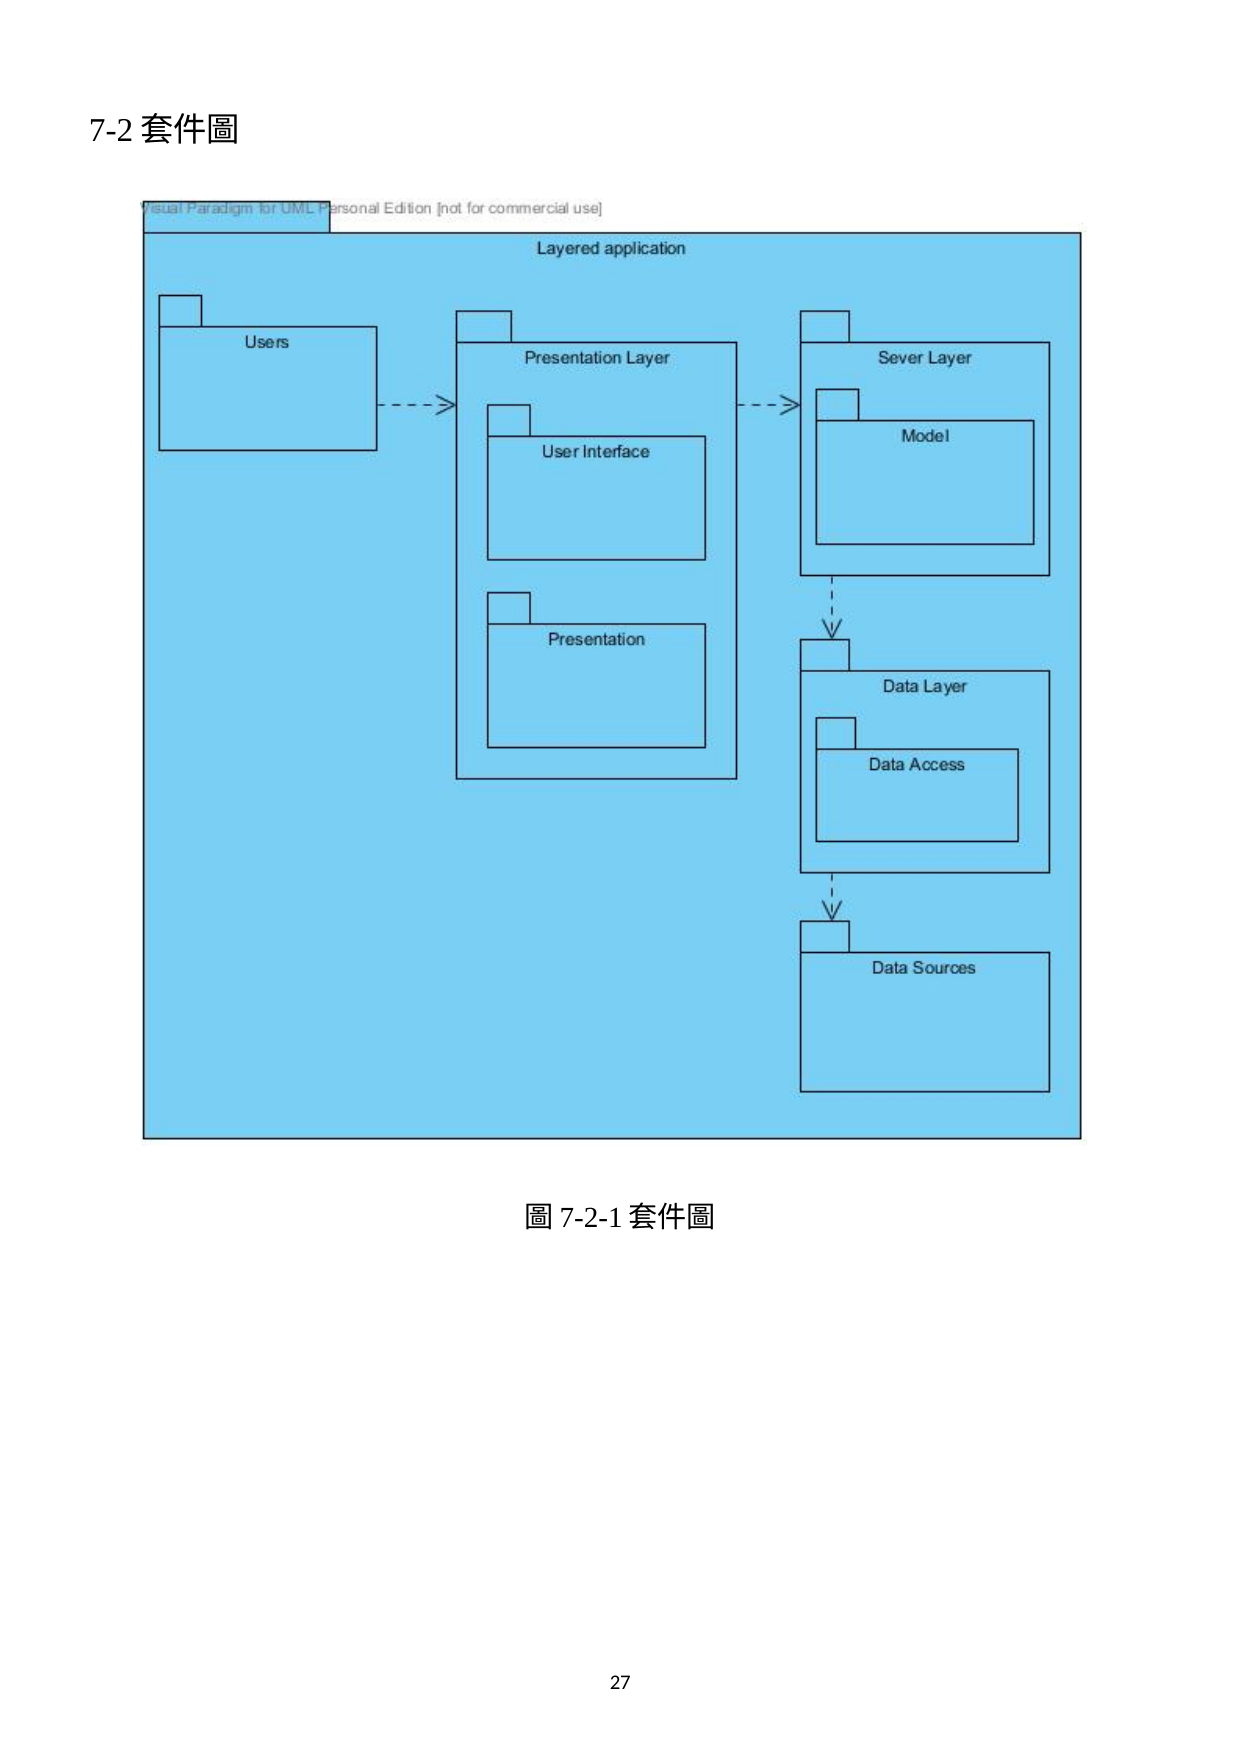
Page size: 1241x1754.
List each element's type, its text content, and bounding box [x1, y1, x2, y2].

picture [140, 198, 1088, 1146]
text 7-2套件圖 [89, 89, 1152, 164]
